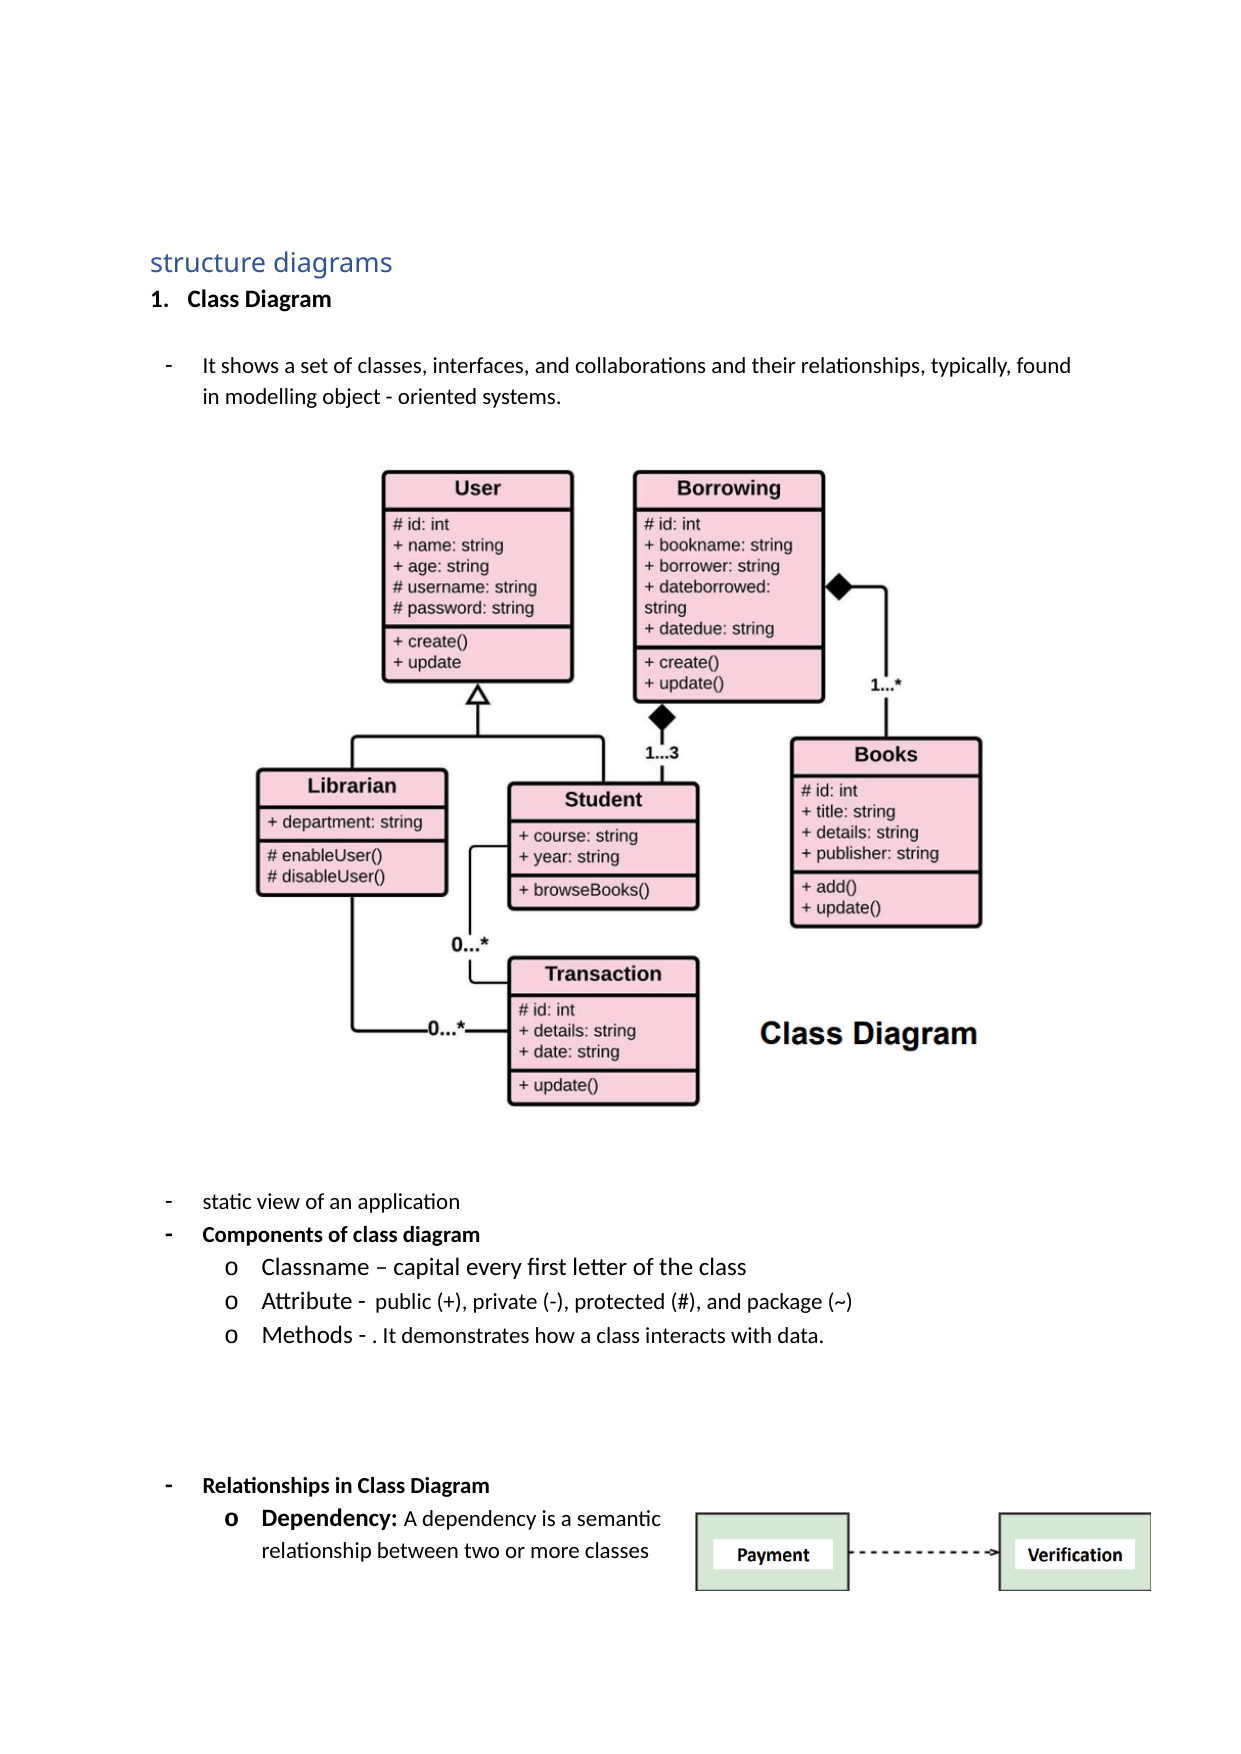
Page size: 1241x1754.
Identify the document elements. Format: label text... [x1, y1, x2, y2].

picture [691, 1508, 1151, 1591]
list static view of an application [165, 1185, 1090, 1216]
picture [228, 428, 1021, 1130]
list Attribute - public (+), private (-), protected (#), and package (~) [224, 1285, 1090, 1317]
list Relationships in Class Diagram [165, 1470, 1090, 1500]
list Class Diagram [150, 283, 1090, 314]
subtitle structure diagrams [150, 244, 1090, 281]
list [224, 1503, 1090, 1564]
list It shows a set of classes, interfaces, and collaborations and their relationships, typically, found in modelling object - oriented systems. [165, 349, 1090, 410]
list Classname – capital every first letter of the class [224, 1251, 1090, 1283]
list Methods - . It demonstrates how a class interacts with data. [224, 1319, 1090, 1351]
list Components of class diagram [165, 1218, 1090, 1249]
